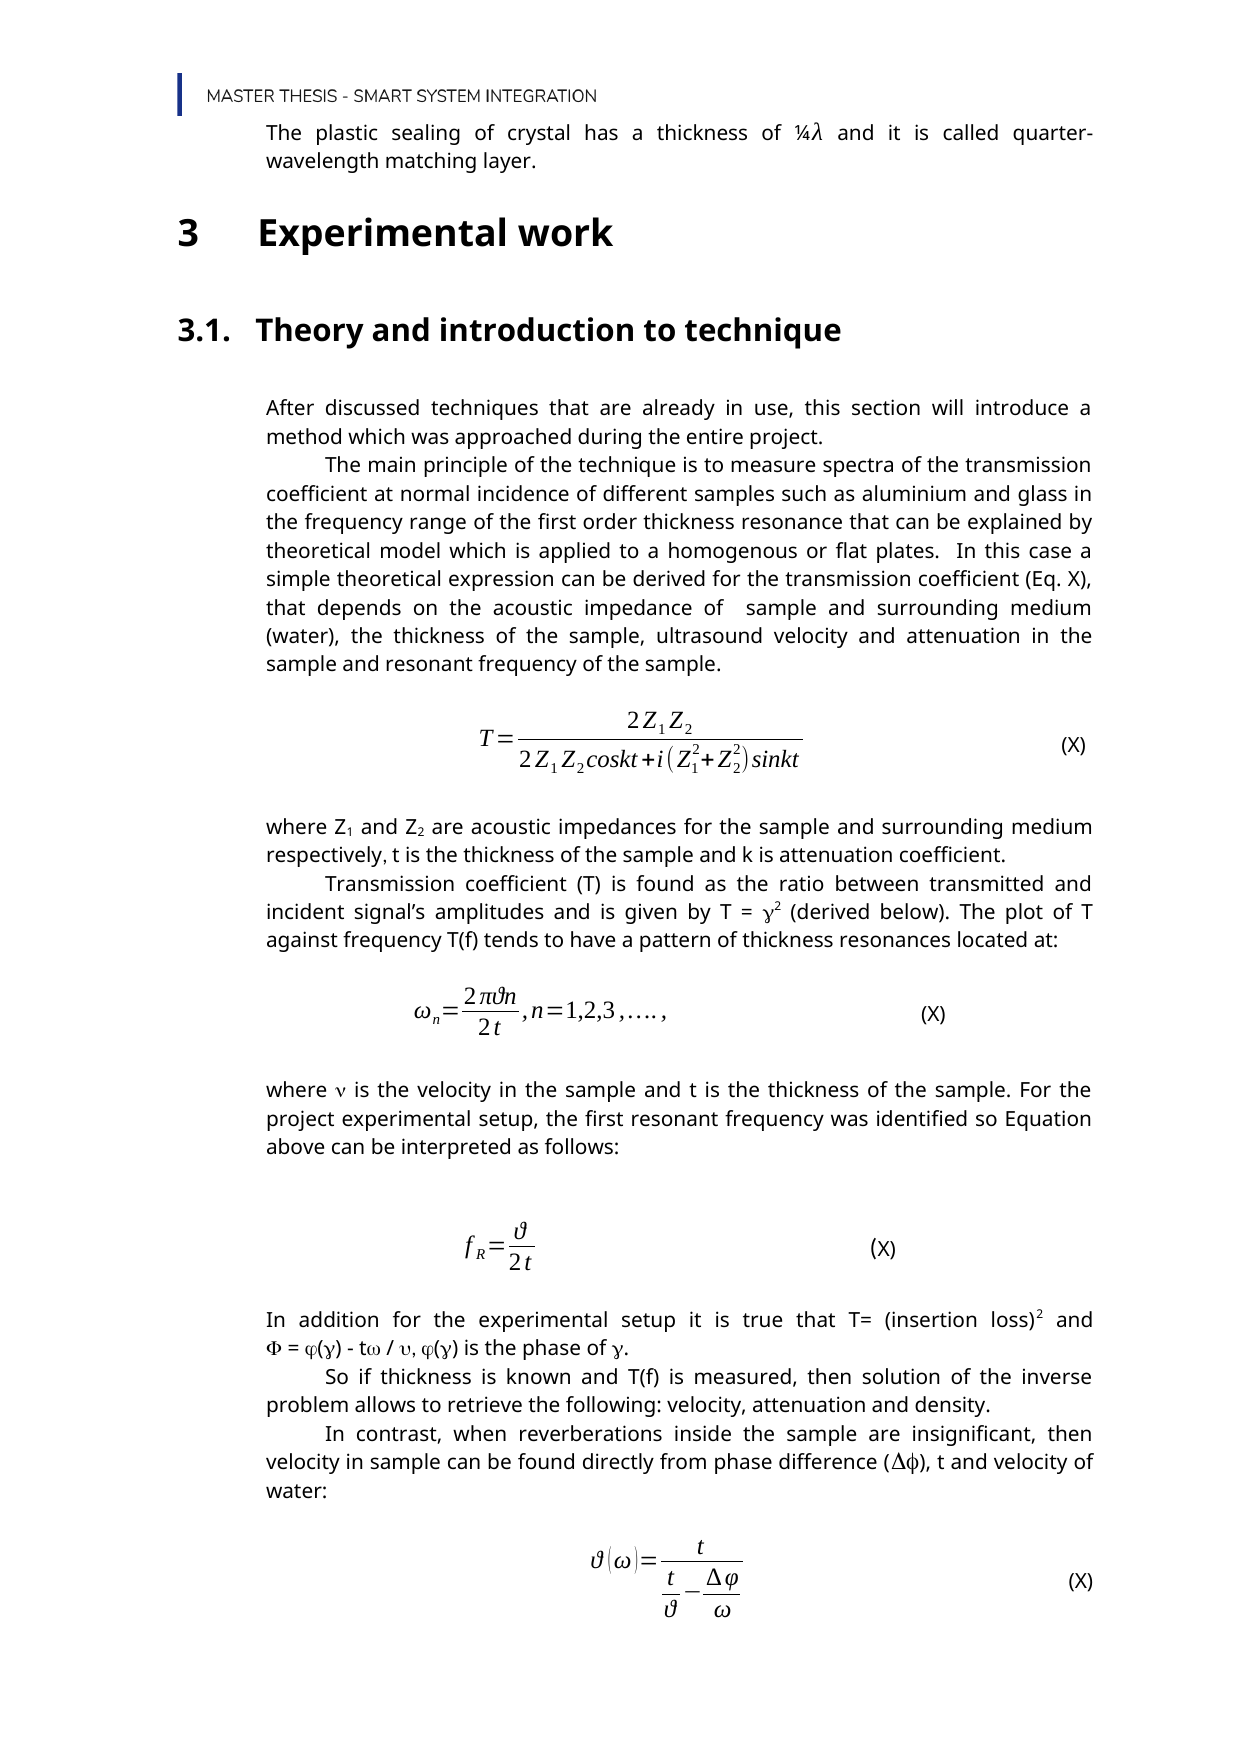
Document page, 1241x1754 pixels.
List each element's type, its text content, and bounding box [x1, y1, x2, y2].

picture [177, 73, 608, 116]
list The main principle of the technique is to measure spectra of the transmission coefficient at normal incidence of different samples such as aluminium and glass in the frequency range of the first order thickness resonance that can be explained by theoretical model which is applied to a homogenous or flat plates. In this case a simple theoretical expression can be derived for the transmission coefficient (Eq. X), that depends on the acoustic impedance of sample and surrounding medium (water), the thickness of the sample, ultrasound velocity and attenuation in the sample and resonant frequency of the sample. [266, 450, 1093, 678]
list (X) [266, 706, 1093, 776]
list After discussed techniques that are already in use, this section will introduce a method which was approached during the entire project. [266, 393, 1093, 450]
text In contrast, when reverberations inside the sample are insignificant, then velocity in sample can be found directly from phase difference (), t and velocity of water: [266, 1419, 1093, 1504]
list 3.1. Theory and introduction to technique [177, 308, 1093, 351]
list where is the velocity in the sample and t is the thickness of the sample. For the project experimental setup, the first resonant frequency was identified so Equation above can be interpreted as follows: [266, 1076, 1093, 1161]
list (X) [266, 1218, 1093, 1277]
list In addition for the experimental setup it is true that T= (insertion loss)2 and = () - t / , () is the phase of . [266, 1305, 1093, 1362]
list where Z1 and Z2 are acoustic impedances for the sample and surrounding medium respectively, t is the thickness of the sample and k is attenuation coefficient. [266, 812, 1093, 869]
list (X) [266, 1533, 1093, 1623]
list (X) [266, 982, 1093, 1041]
list 3 Experimental work [177, 206, 1093, 257]
list So if thickness is known and T(f) is measured, then solution of the inverse problem allows to retrieve the following: velocity, attenuation and density. [266, 1362, 1093, 1419]
list Transmission coefficient (T) is found as the ratio between transmitted and incident signal’s amplitudes and is given by T = 2 (derived below). The plot of T against frequency T(f) tends to have a pattern of thickness resonances located at: [266, 869, 1093, 954]
list The plastic sealing of crystal has a thickness of ¼ and it is called quarter-wavelength matching layer. [266, 118, 1093, 175]
